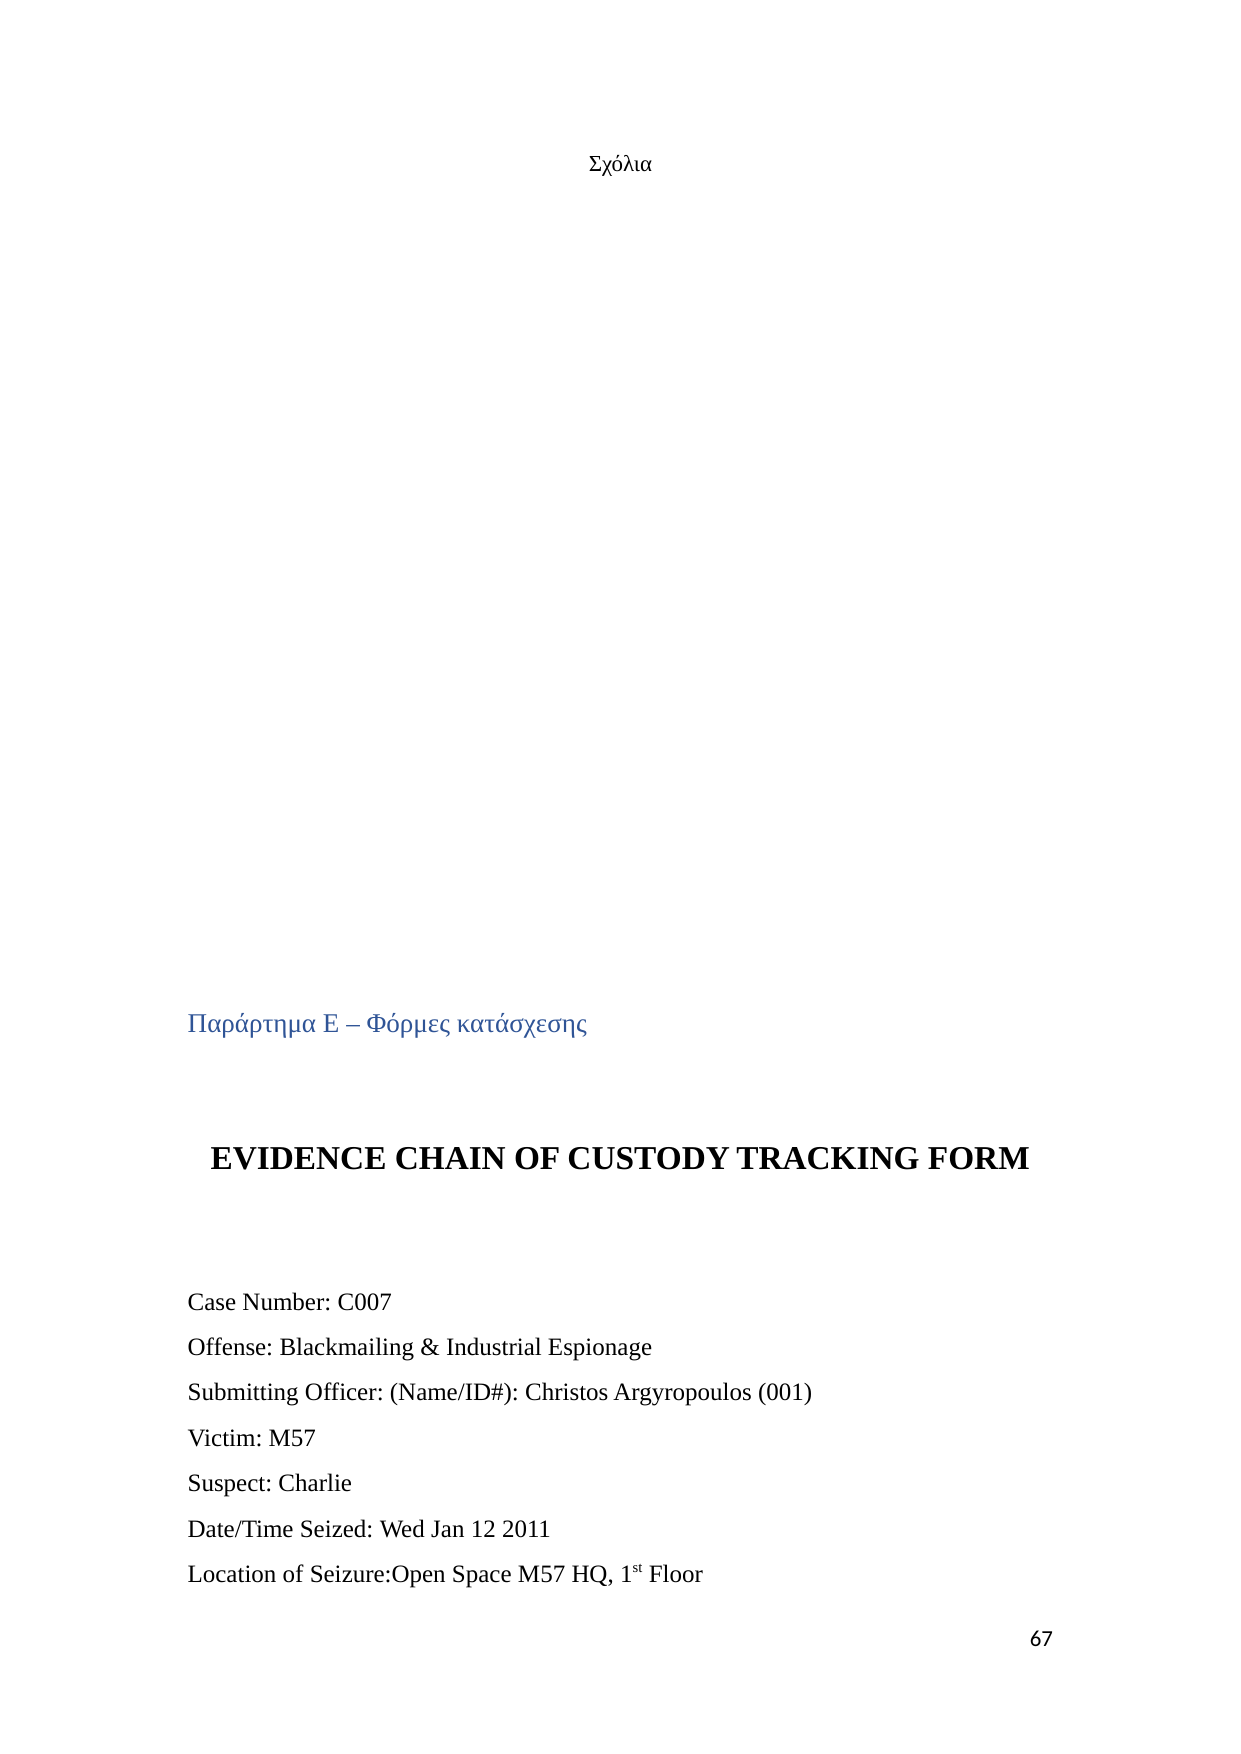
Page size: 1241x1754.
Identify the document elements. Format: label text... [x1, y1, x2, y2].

text EVIDENCE CHAIN OF CUSTODY TRACKING FORM [187, 1138, 1053, 1177]
text Suspect: Charlie [187, 1468, 1053, 1497]
text Location of Seizure:Open Space M57 HQ, 1st Floor [187, 1559, 1053, 1588]
text Case Number: C007 [187, 1287, 1053, 1315]
text Date/Time Seized: Wed Jan 12 2011 [187, 1514, 1053, 1542]
subtitle Παράρτημα Ε – Φόρμες κατάσχεσης [187, 1007, 1053, 1038]
text Victim: M57 [187, 1423, 1053, 1452]
text Submitting Officer: (Name/ID#): Christos Argyropoulos (001) [187, 1377, 1053, 1406]
text Offense: Blackmailing & Industrial Espionage [187, 1332, 1053, 1361]
